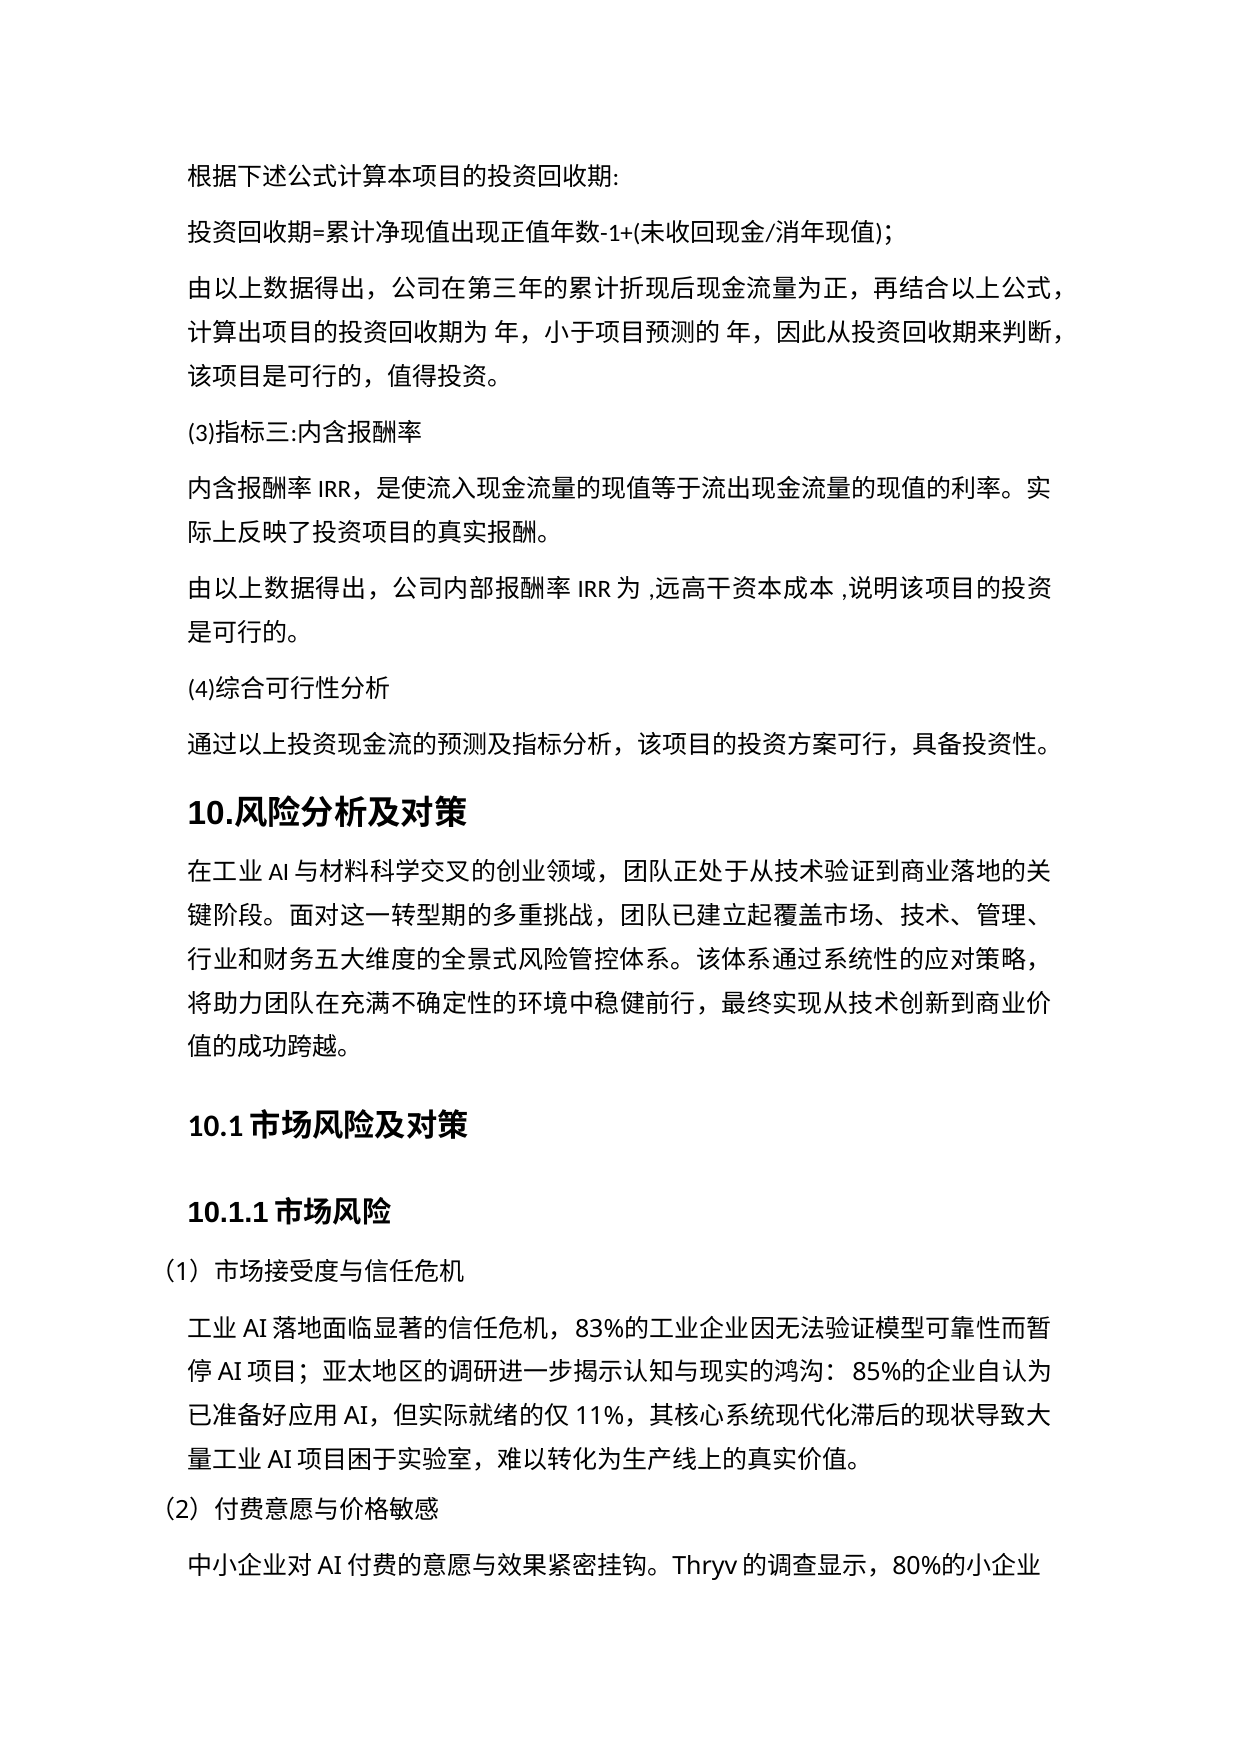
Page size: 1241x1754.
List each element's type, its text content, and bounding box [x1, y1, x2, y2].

text 由以上数据得出，公司内部报酬率IRR为 ,远高干资本成本 ,说明该项目的投资是可行的。 [187, 562, 1053, 650]
subtitle 10.风险分析及对策 [187, 789, 1053, 833]
text (3)指标三:内含报酬率 [187, 406, 1053, 450]
text 根据下述公式计算本项目的投资回收期: [187, 150, 1053, 194]
text 内含报酬率IRR，是使流入现金流量的现值等于流出现金流量的现值的利率。实际上反映了投资项目的真实报酬。 [187, 462, 1053, 550]
text 在工业AI与材料科学交叉的创业领域，团队正处于从技术验证到商业落地的关键阶段。面对这一转型期的多重挑战，团队已建立起覆盖市场、技术、管理、行业和财务五大维度的全景式风险管控体系。该体系通过系统性的应对策略，将助力团队在充满不确定性的环境中稳健前行，最终实现从技术创新到商业价值的成功跨越。 [187, 846, 1053, 1064]
subtitle 10.1.1市场风险 [187, 1177, 1053, 1233]
text 由以上数据得出，公司在第三年的累计折现后现金流量为正，再结合以上公式，计算出项目的投资回收期为 年，小于项目预测的 年，因此从投资回收期来判断，该项目是可行的，值得投资。 [187, 262, 1053, 394]
list 市场接受度与信任危机 [150, 1246, 1053, 1289]
text 工业AI落地面临显著的信任危机，83%的工业企业因无法验证模型可靠性而暂停AI项目；亚太地区的调研进一步揭示认知与现实的鸿沟：85%的企业自认为已准备好应用AI，但实际就绪的仅11%，其核心系统现代化滞后的现状导致大量工业AI项目困于实验室，难以转化为生产线上的真实价值。 [187, 1302, 1053, 1477]
list 付费意愿与价格敏感 [150, 1489, 1053, 1526]
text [187, 1546, 1053, 1582]
text 通过以上投资现金流的预测及指标分析，该项目的投资方案可行，具备投资性。 [187, 719, 1053, 762]
text 投资回收期=累计净现值出现正值年数-1+(未收回现金/消年现值)； [187, 206, 1053, 250]
text (4)综合可行性分析 [187, 662, 1053, 706]
subtitle 10.1市场风险及对策 [187, 1092, 1053, 1148]
